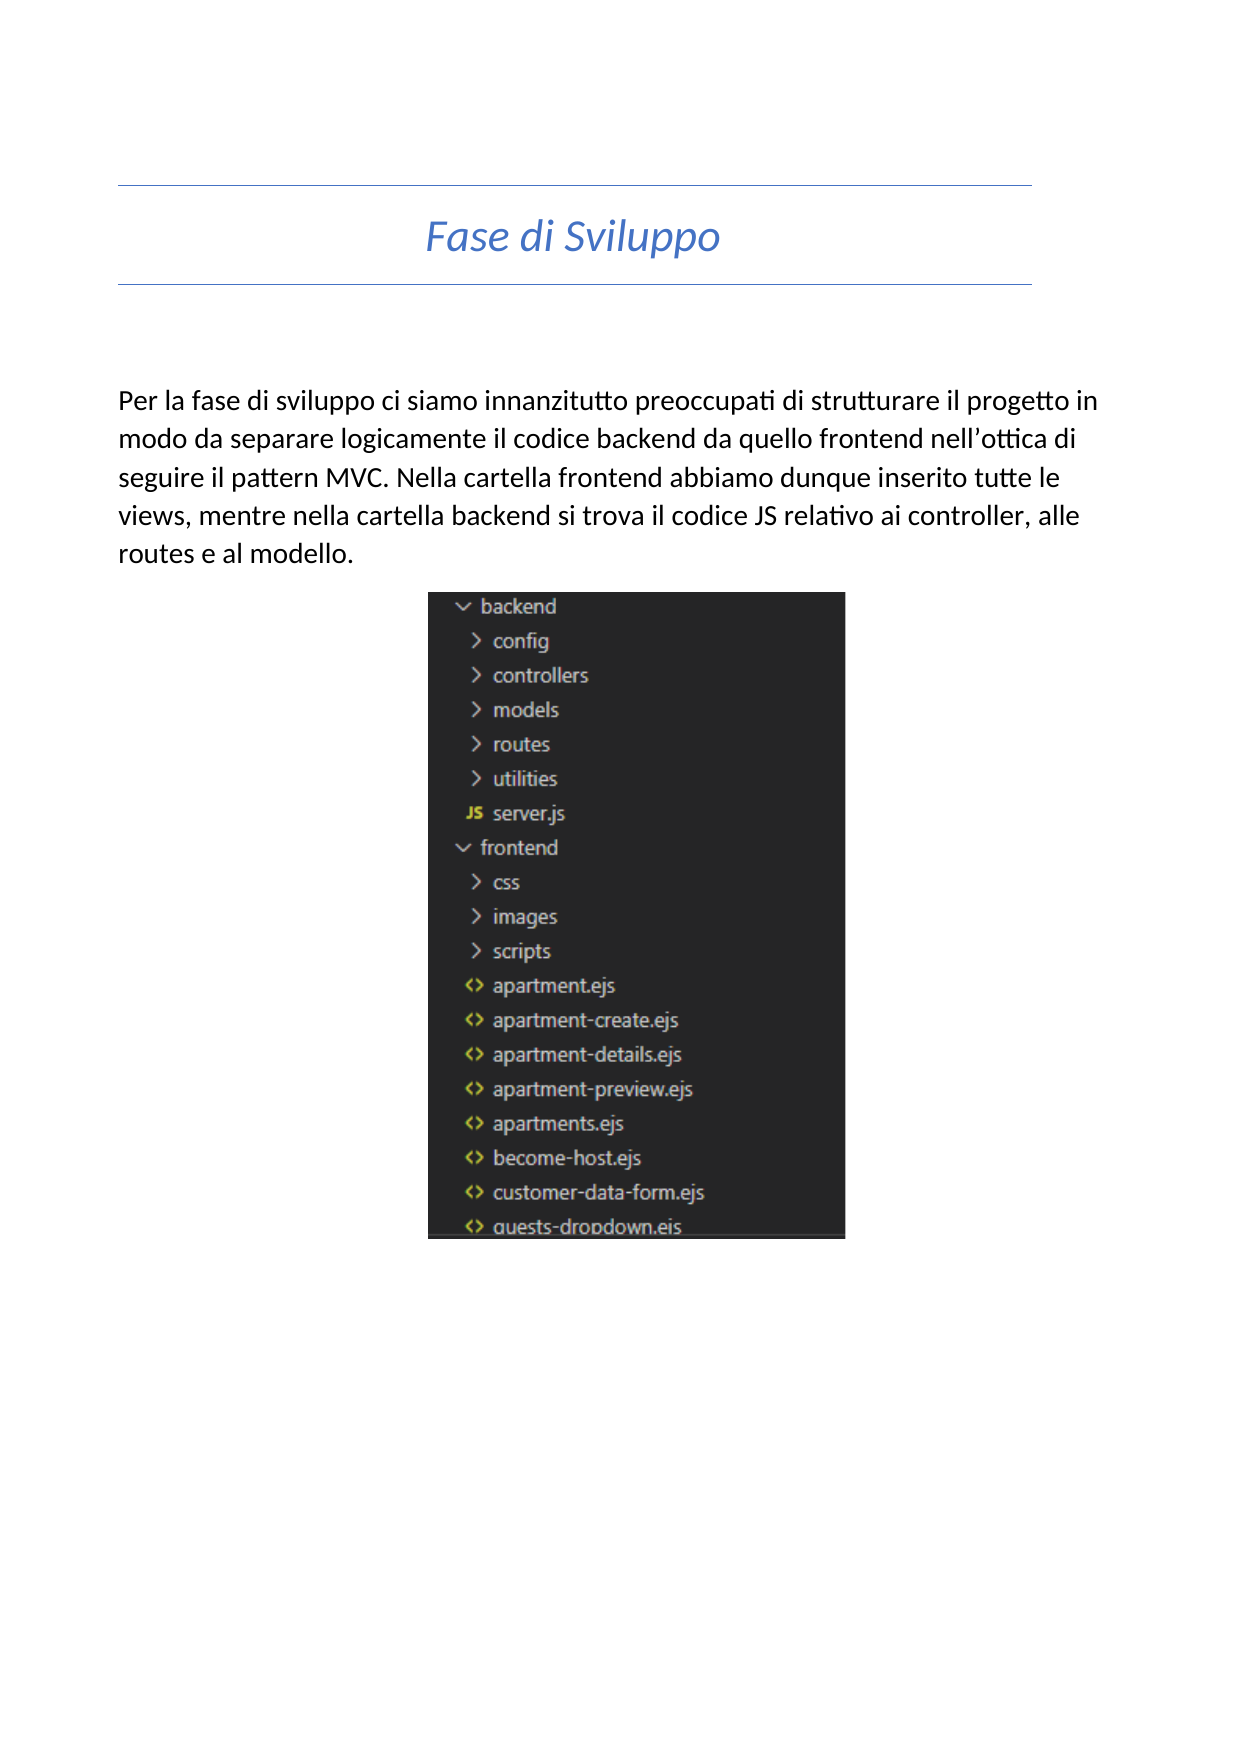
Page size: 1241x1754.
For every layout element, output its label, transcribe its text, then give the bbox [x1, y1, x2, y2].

text Fase di Sviluppo [118, 186, 1032, 284]
picture [426, 592, 846, 1237]
text Per la fase di sviluppo ci siamo innanzitutto preoccupati di strutturare il progetto in modo da separare logicamente il codice backend da quello frontend nell’ottica di seguire il pattern MVC. Nella cartella frontend abbiamo dunque inserito tutte le views, mentre nella cartella backend si trova il codice JS relativo ai controller, alle routes e al modello. [118, 382, 1122, 571]
